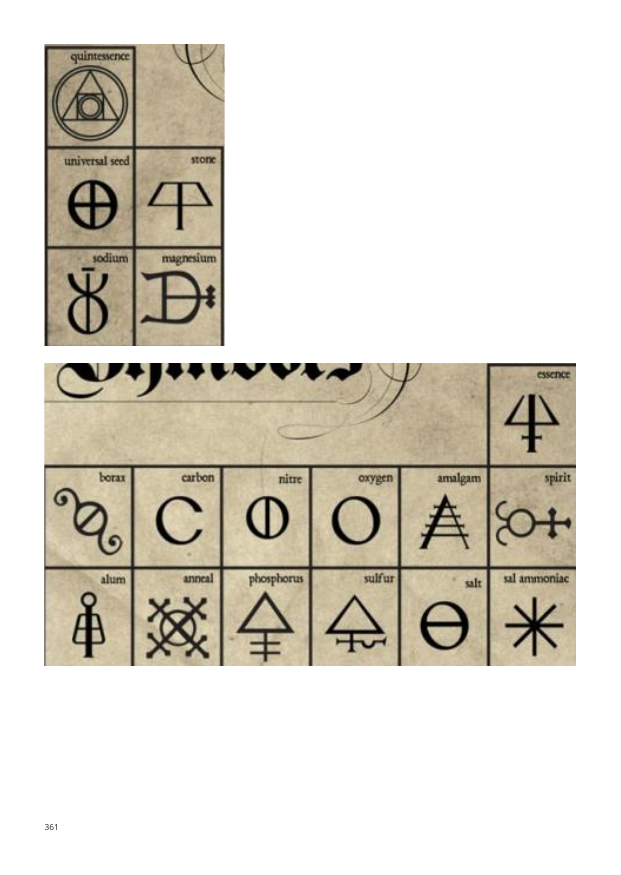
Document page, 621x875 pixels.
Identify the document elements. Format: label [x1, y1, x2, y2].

picture [44, 363, 576, 666]
picture [44, 44, 225, 346]
